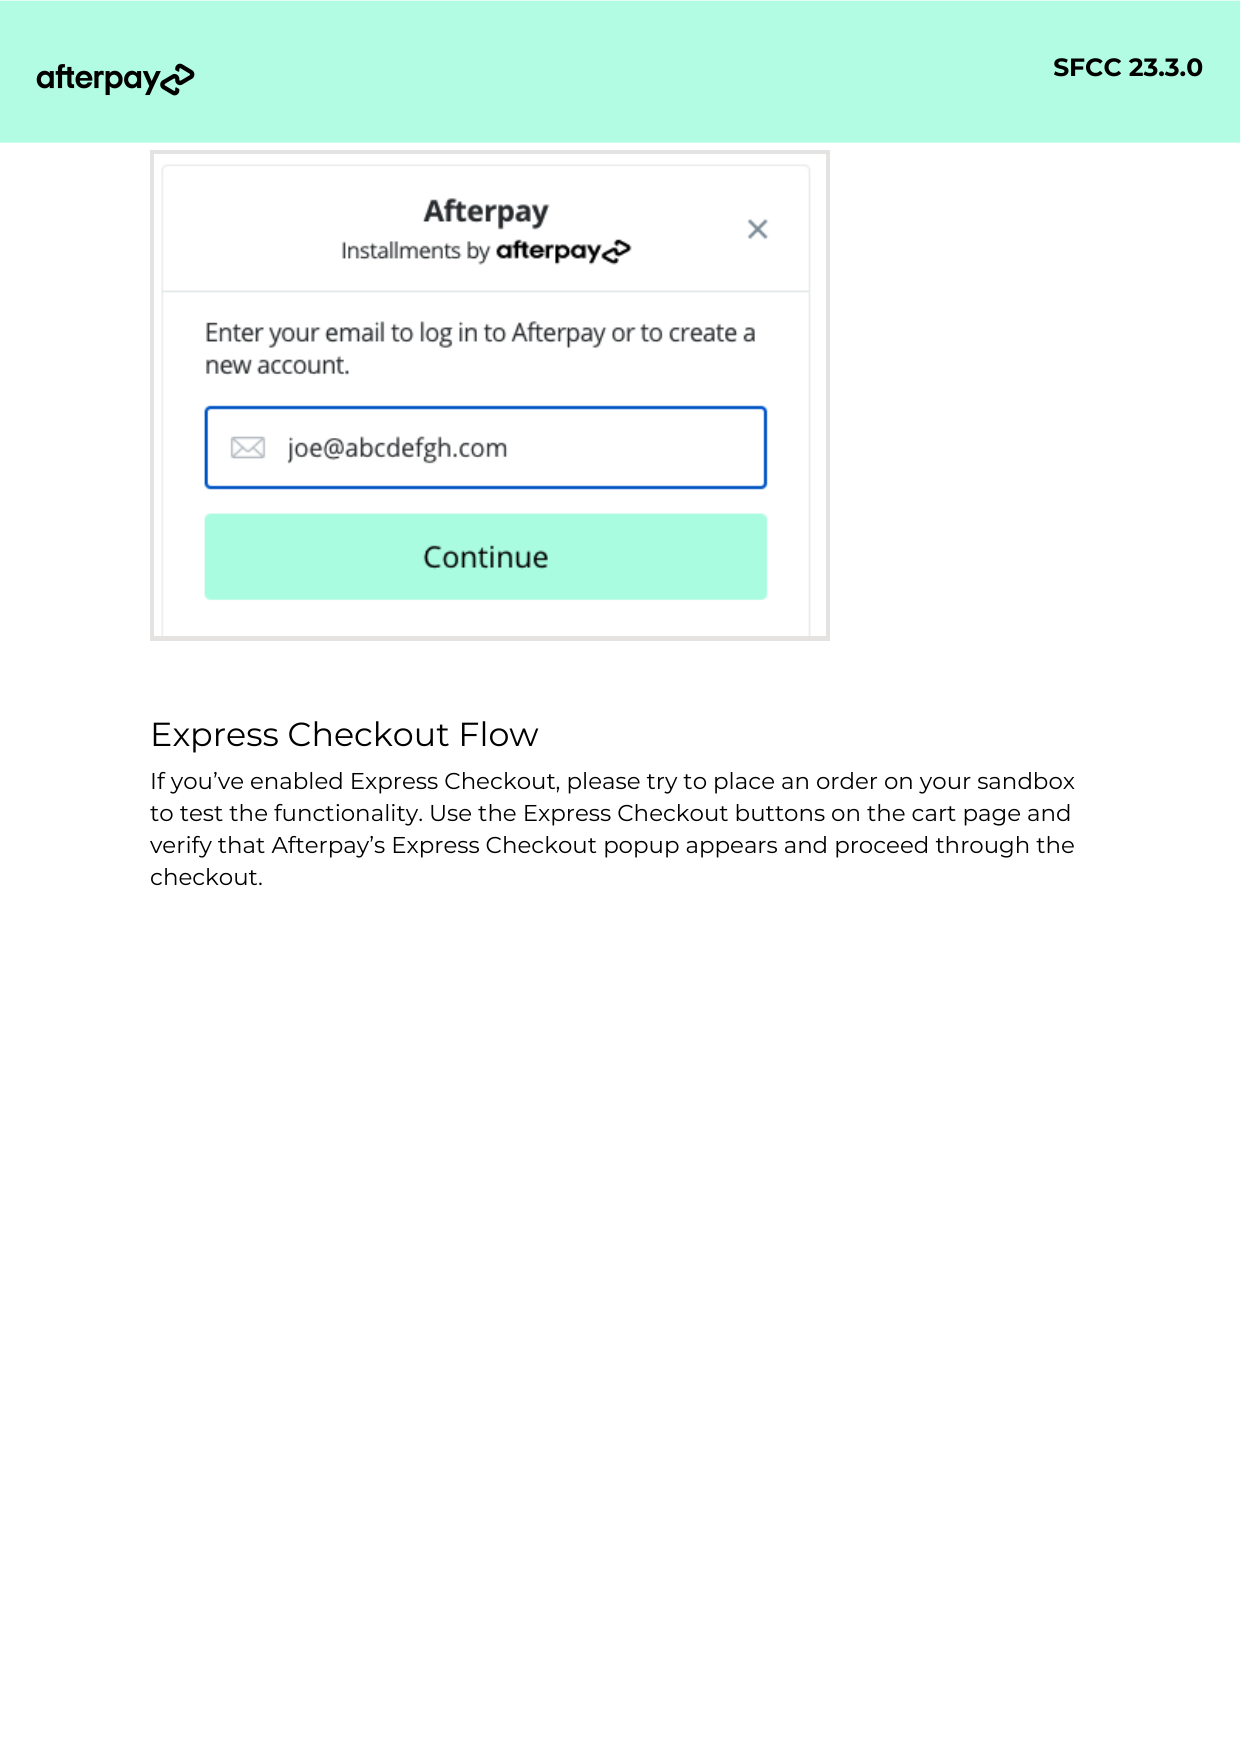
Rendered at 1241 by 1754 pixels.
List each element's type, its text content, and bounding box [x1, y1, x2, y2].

subtitle Express Checkout Flow [150, 714, 1090, 755]
picture [154, 154, 826, 636]
picture [7, 40, 224, 103]
text If you’ve enabled Express Checkout, please try to place an order on your sandbox to test the functionality. Use the Express Checkout buttons on the cart page and verify that Afterpay’s Express Checkout popup appears and proceed through the checkout. [150, 767, 1090, 891]
